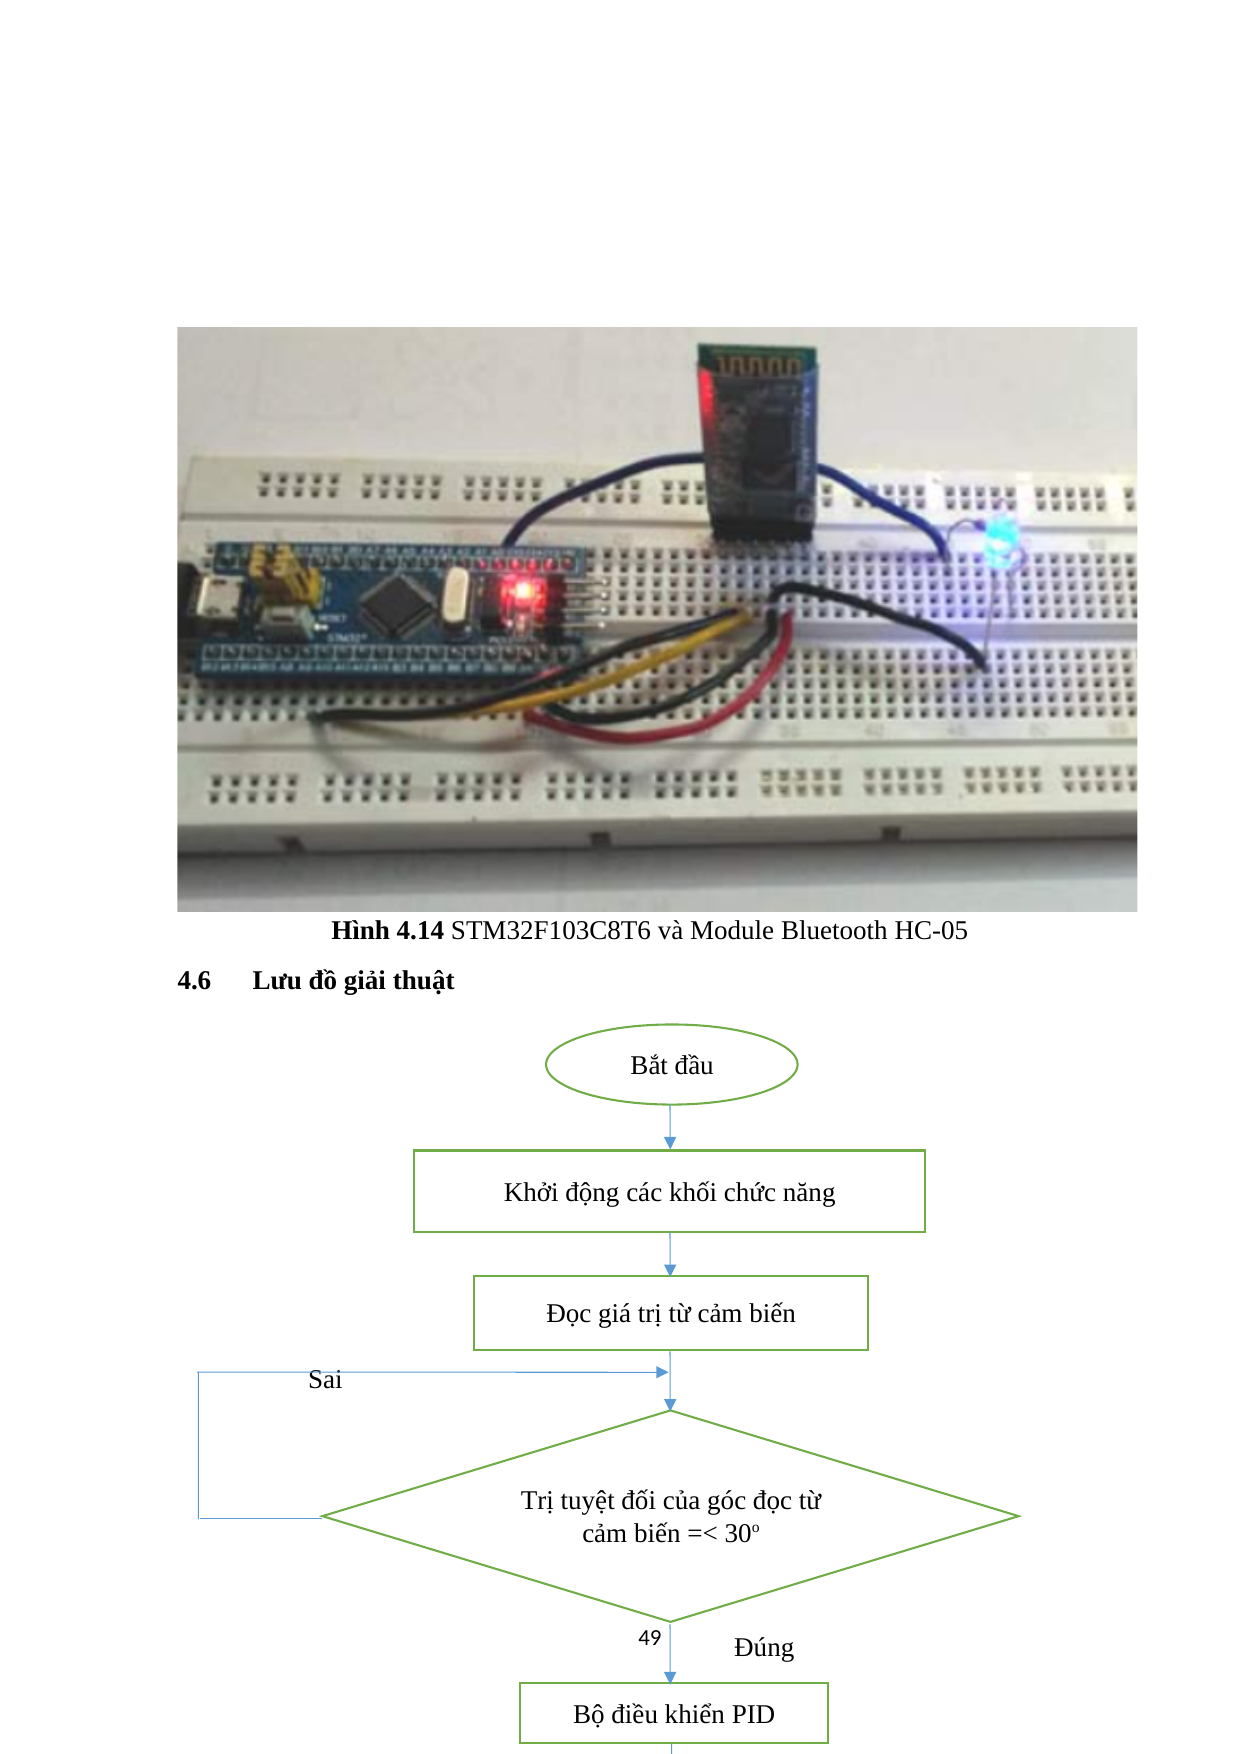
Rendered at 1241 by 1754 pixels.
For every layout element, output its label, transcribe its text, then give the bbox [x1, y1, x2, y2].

picture [177, 327, 1138, 912]
list Lưu đồ giải thuật [177, 964, 1122, 995]
text Hình 4.14 STM32F103C8T6 và Module Bluetooth HC-05 [177, 912, 1122, 945]
